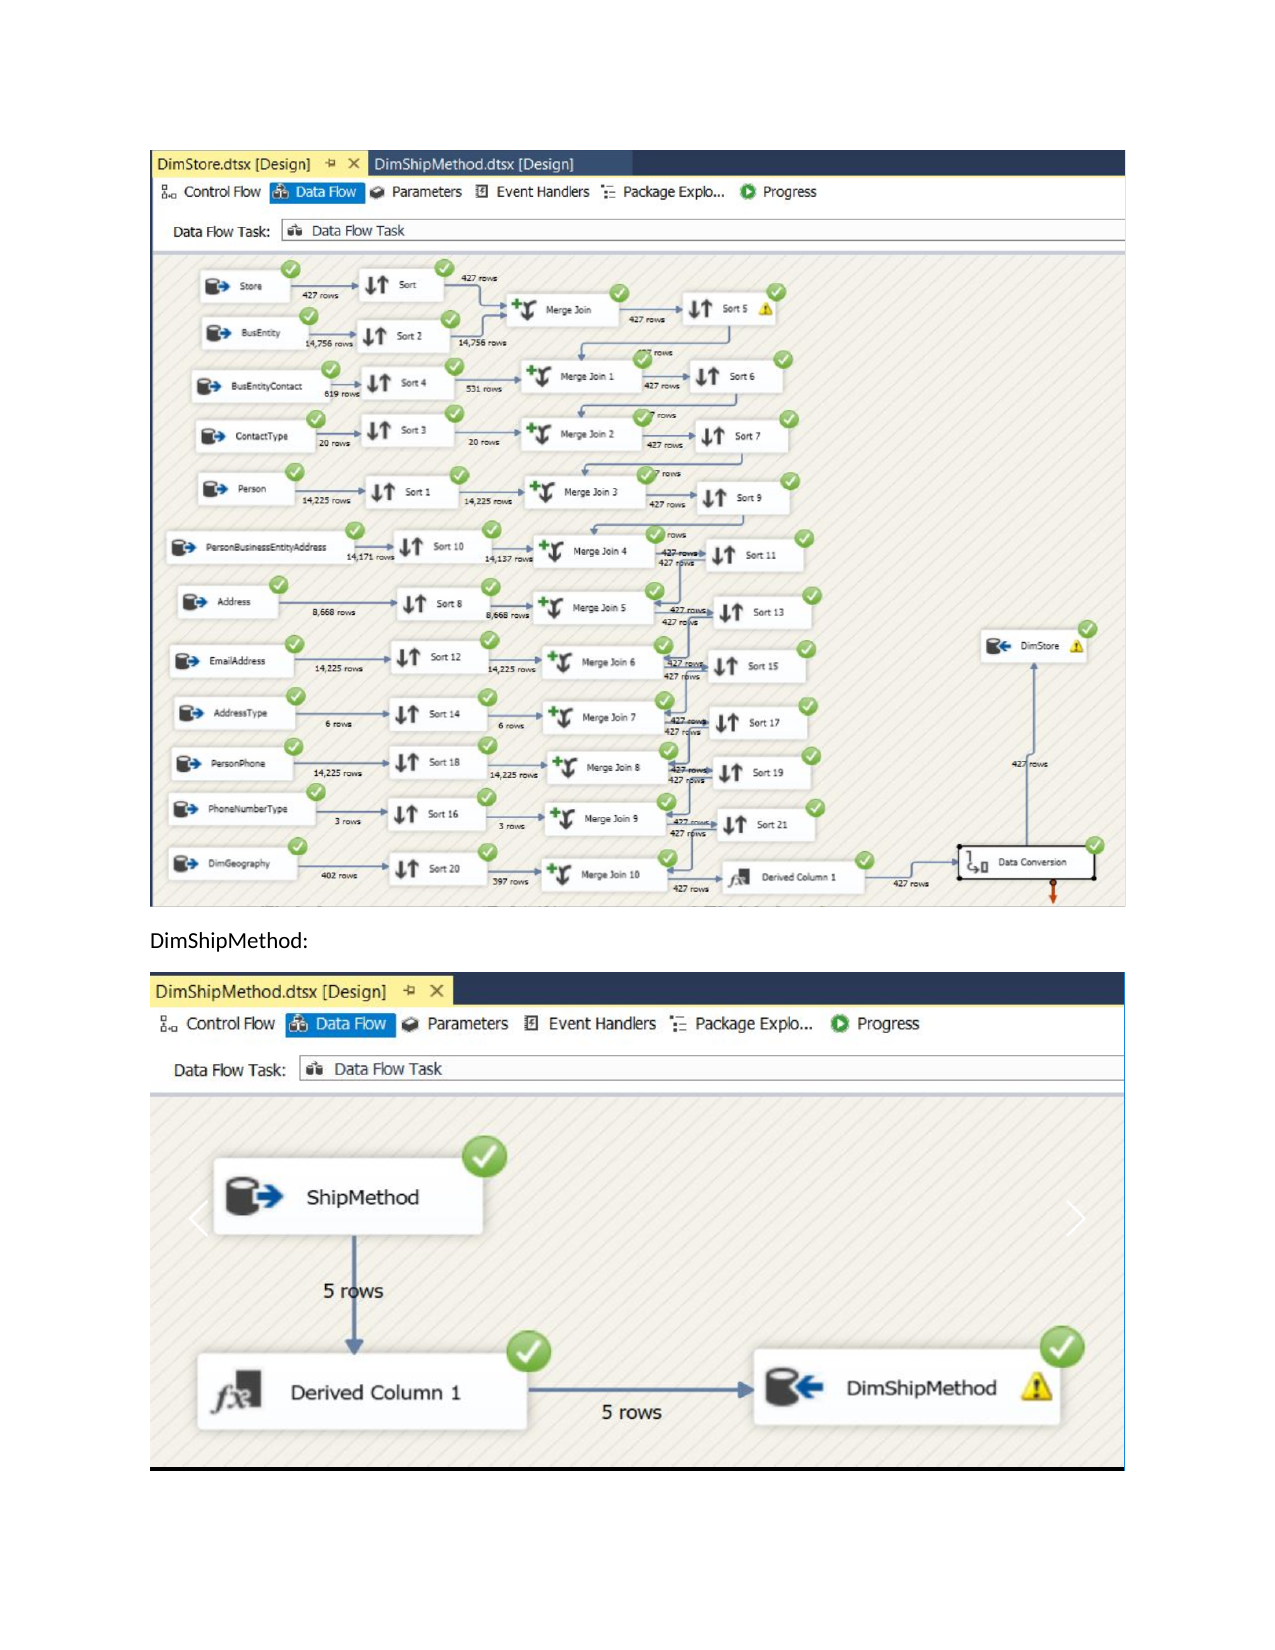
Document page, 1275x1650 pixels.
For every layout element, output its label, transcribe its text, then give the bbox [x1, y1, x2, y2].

picture [150, 972, 1125, 1471]
text DimShipMethod: [150, 926, 1125, 954]
picture [150, 150, 1125, 907]
